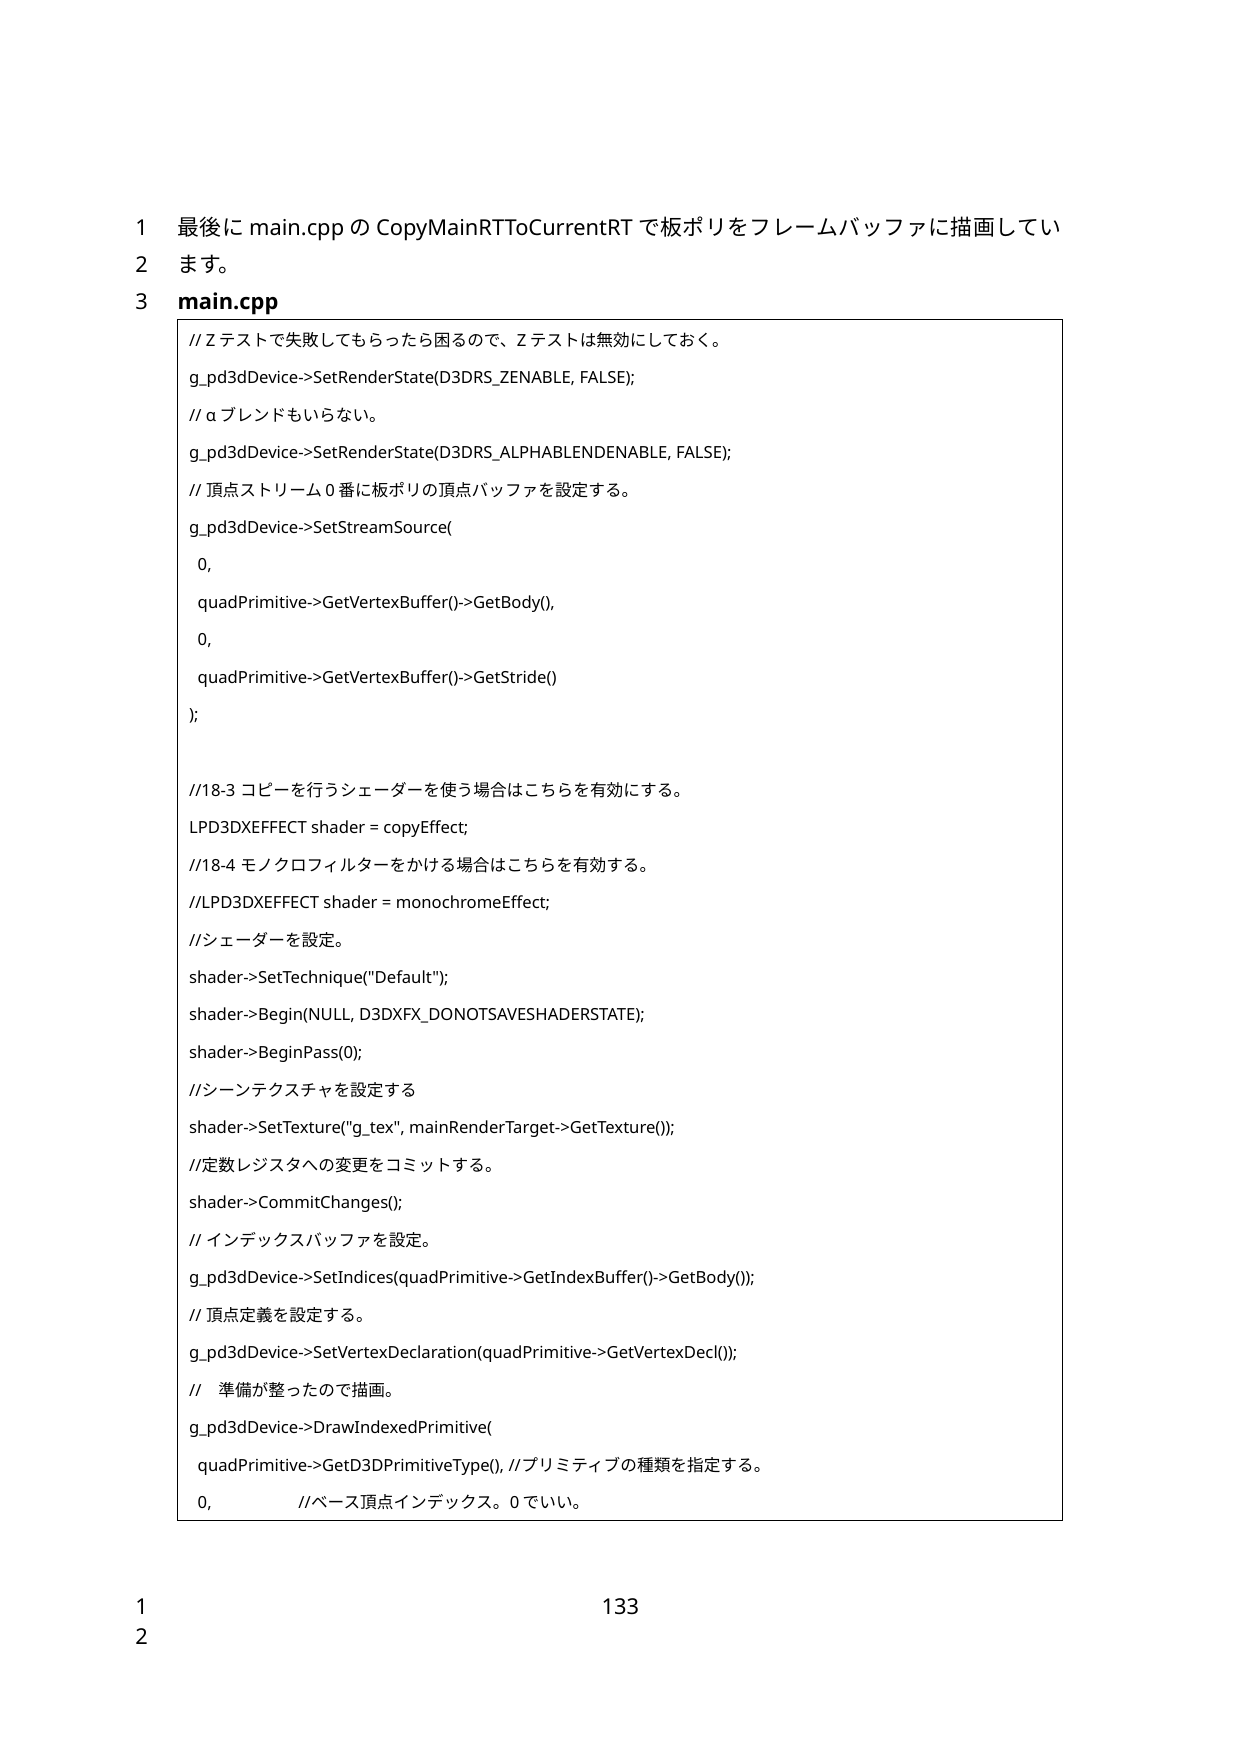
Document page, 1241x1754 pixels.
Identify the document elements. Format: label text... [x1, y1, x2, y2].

text 最後にmain.cppのCopyMainRTToCurrentRTで板ポリをフレームバッファに描画しています。 [177, 207, 1063, 282]
text main.cpp [177, 282, 1063, 319]
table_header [178, 320, 1062, 1520]
